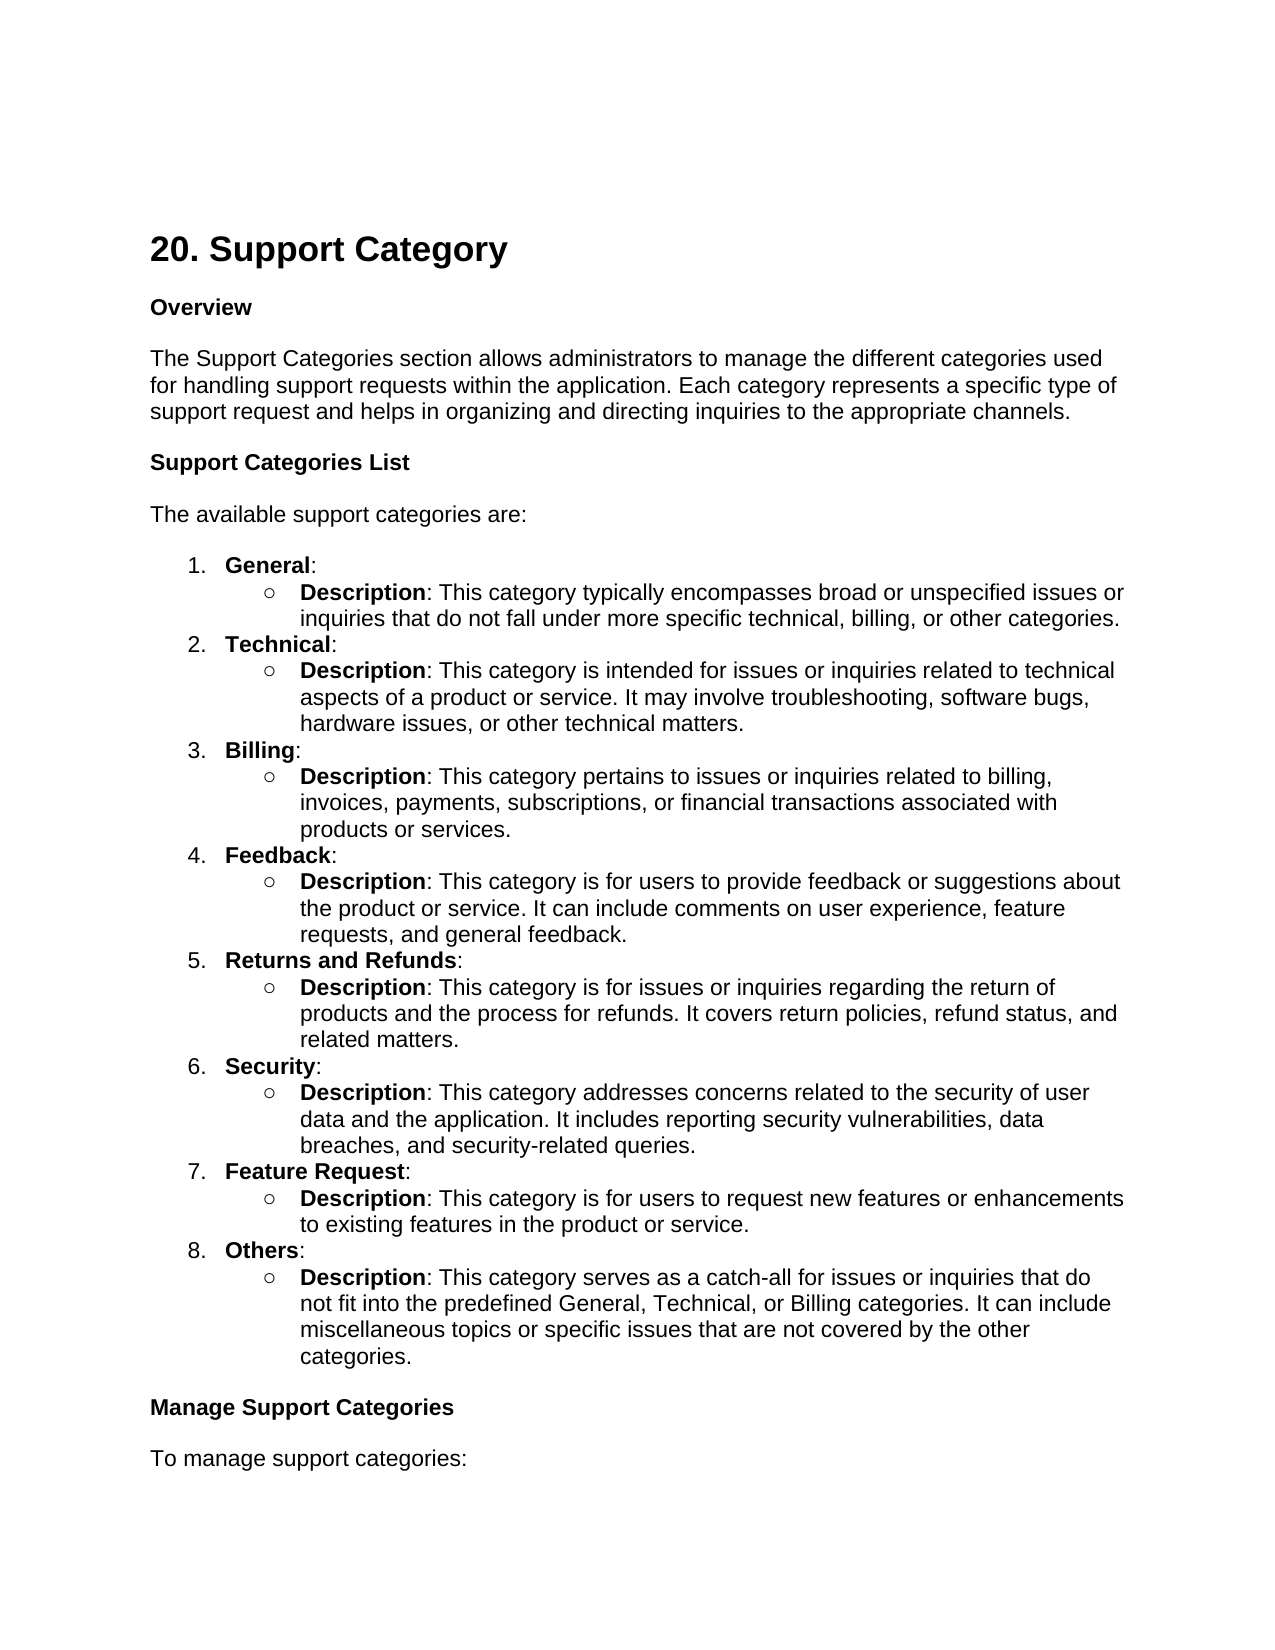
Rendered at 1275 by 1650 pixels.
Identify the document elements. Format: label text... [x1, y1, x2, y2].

list Description: This category pertains to issues or inquiries related to billing, invoices, payments, subscriptions, or financial transactions associated with products or services. [262, 763, 1125, 842]
list Description: This category is for users to request new features or enhancements to existing features in the product or service. [262, 1184, 1125, 1237]
list Technical: [187, 631, 1125, 657]
text The available support categories are: [150, 501, 1125, 527]
list Others: [187, 1237, 1125, 1264]
subtitle Support Categories List [150, 449, 1125, 476]
list Feedback: [187, 842, 1125, 868]
list Description: This category serves as a catch-all for issues or inquiries that do not fit into the predefined General, Technical, or Billing categories. It can include miscellaneous topics or specific issues that are not covered by the other categories. [262, 1264, 1125, 1369]
list Returns and Refunds: [187, 947, 1125, 974]
list Description: This category typically encompasses broad or unspecified issues or inquiries that do not fall under more specific technical, billing, or other categories. [262, 578, 1125, 631]
subtitle 20. Support Category [150, 228, 1125, 269]
list Security: [187, 1053, 1125, 1079]
list Description: This category is for users to provide feedback or suggestions about the product or service. It can include comments on user experience, feature requests, and general feedback. [262, 868, 1125, 947]
list Description: This category is for issues or inquiries regarding the return of products and the process for refunds. It covers return policies, refund status, and related matters. [262, 974, 1125, 1053]
list Description: This category is intended for issues or inquiries related to technical aspects of a product or service. It may involve troubleshooting, software bugs, hardware issues, or other technical matters. [262, 657, 1125, 737]
list Billing: [187, 737, 1125, 763]
text The Support Categories section allows administrators to manage the different categories used for handling support requests within the application. Each category represents a specific type of support request and helps in organizing and directing inquiries to the appropriate channels. [150, 345, 1125, 424]
list Feature Request: [187, 1158, 1125, 1184]
subtitle Overview [150, 294, 1125, 320]
list General: [187, 552, 1125, 578]
text To manage support categories: [150, 1445, 1125, 1472]
list Description: This category addresses concerns related to the security of user data and the application. It includes reporting security vulnerabilities, data breaches, and security-related queries. [262, 1079, 1125, 1158]
subtitle Manage Support Categories [150, 1394, 1125, 1420]
